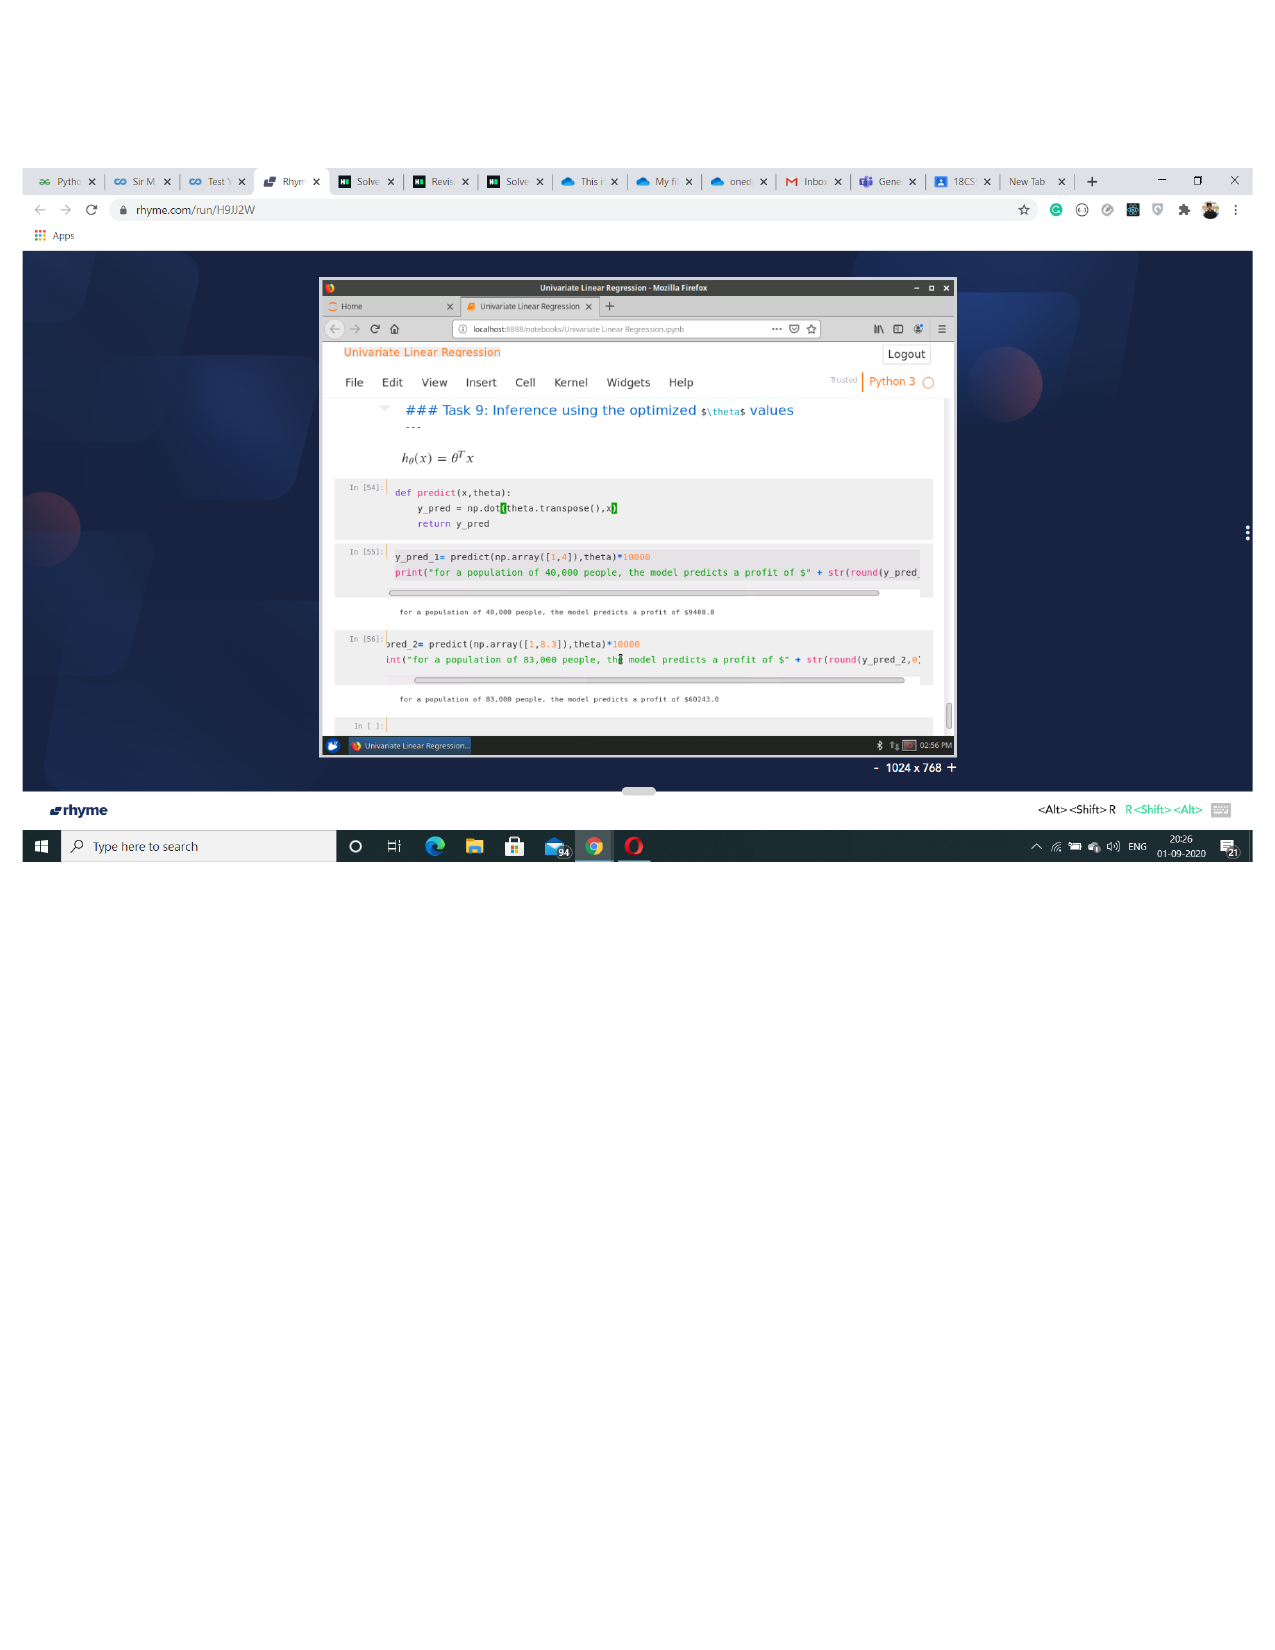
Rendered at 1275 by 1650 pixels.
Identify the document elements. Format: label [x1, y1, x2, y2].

picture [22, 168, 1253, 862]
